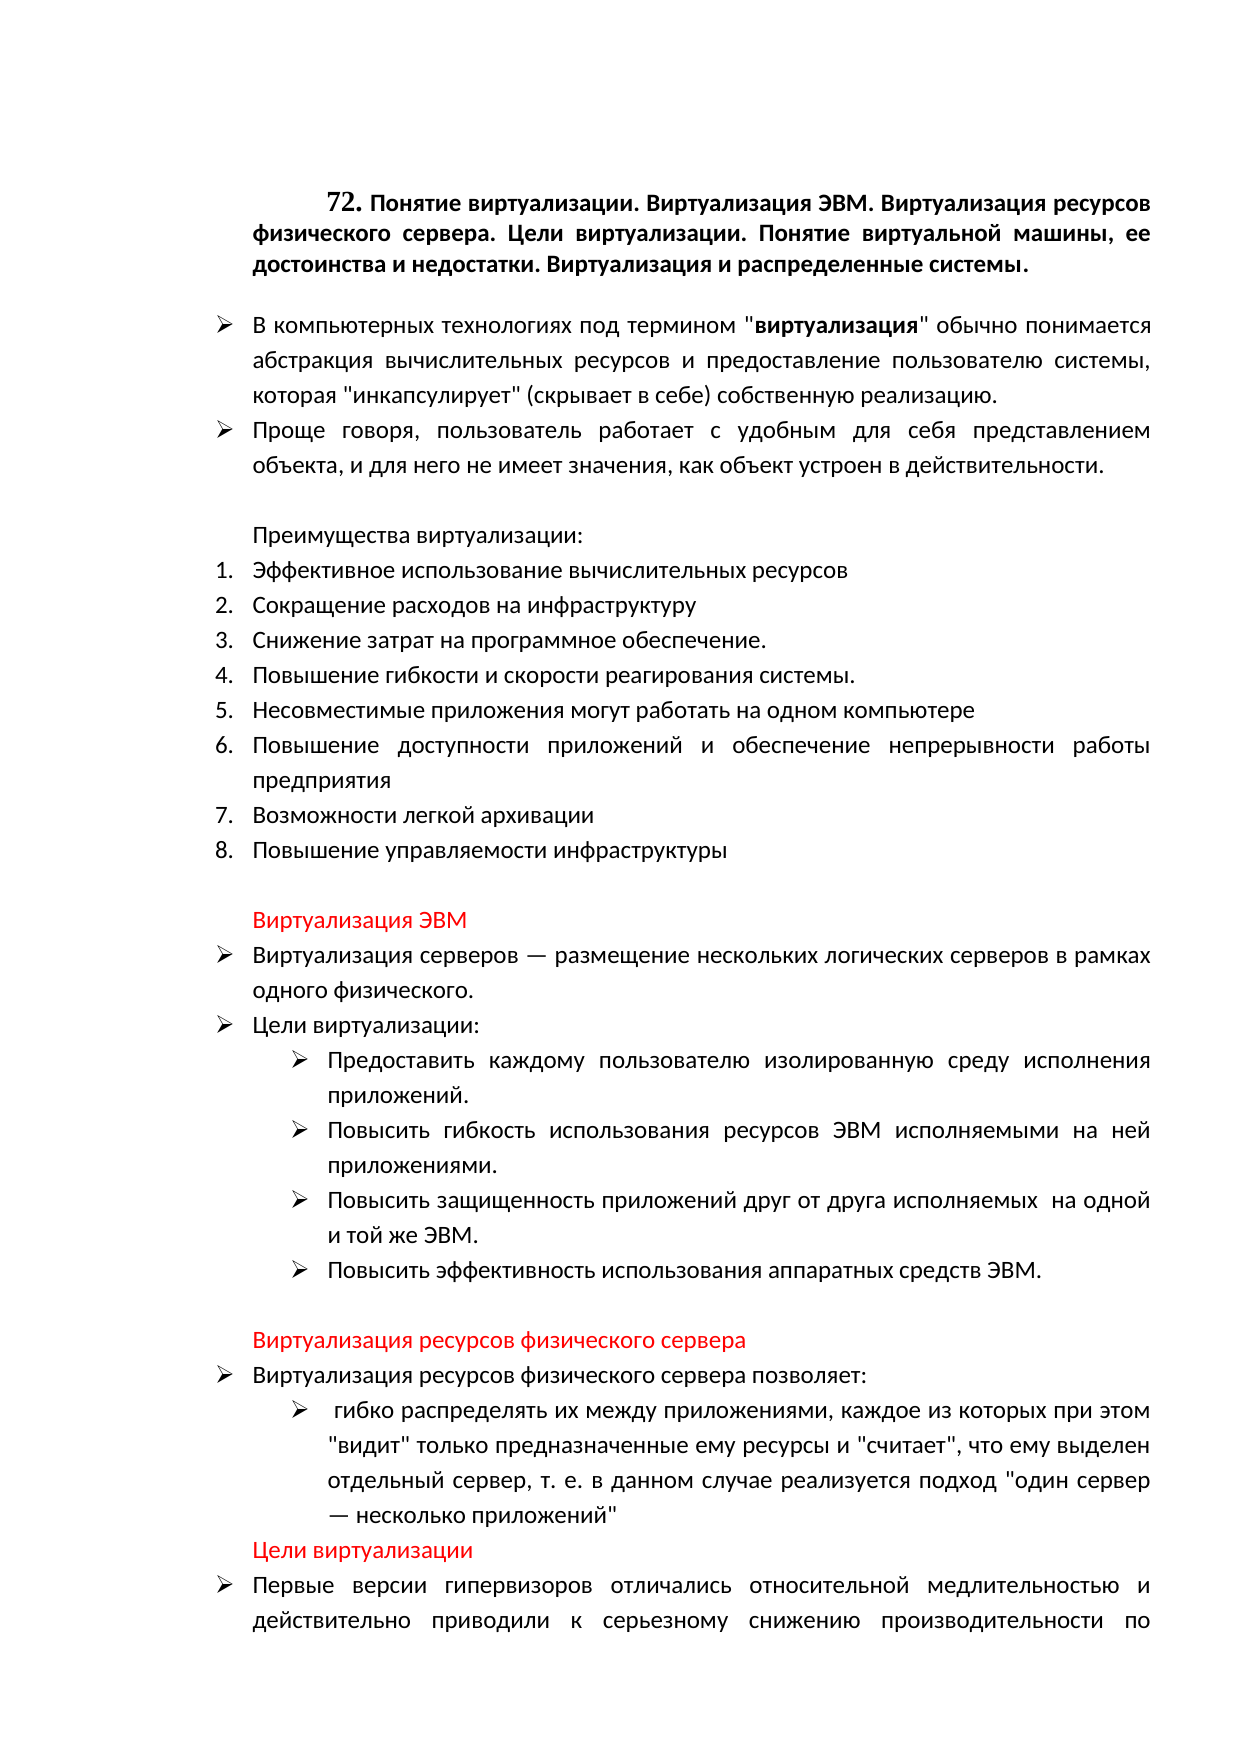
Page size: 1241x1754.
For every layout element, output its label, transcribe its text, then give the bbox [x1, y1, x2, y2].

list Цели виртуализации [252, 1534, 1152, 1564]
list Повысить эффективность использования аппаратных средств ЭВМ. [290, 1254, 1152, 1284]
list Цели виртуализации: [215, 1009, 1152, 1039]
list Эффективное использование вычислительных ресурсов [215, 554, 1152, 584]
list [215, 1569, 1152, 1634]
list В компьютерных технологиях под термином "виртуализация" обычно понимается абстракция вычислительных ресурсов и предоставление пользователю системы, которая "инкапсулирует" (скрывает в себе) собственную реализацию. [215, 309, 1152, 409]
list Сокращение расходов на инфраструктуру [215, 589, 1152, 619]
list гибко распределять их между приложениями, каждое из которых при этом "видит" только предназначенные ему ресурсы и "считает", что ему выделен отдельный сервер, т. е. в данном случае реализуется подход "один сервер — несколько приложений" [290, 1394, 1152, 1529]
list Проще говоря, пользователь работает с удобным для себя представлением объекта, и для него не имеет значения, как объект устроен в действительности. [215, 414, 1152, 479]
list Повышение доступности приложений и обеспечение непрерывности работы предприятия [215, 729, 1152, 794]
list Снижение затрат на программное обеспечение. [215, 624, 1152, 654]
list Несовместимые приложения могут работать на одном компьютере [215, 694, 1152, 724]
list Преимущества виртуализации: [252, 519, 1152, 549]
list Повысить гибкость использования ресурсов ЭВМ исполняемыми на ней приложениями. [290, 1114, 1152, 1179]
list Повысить защищенность приложений друг от друга исполняемых на одной и той же ЭВМ. [290, 1184, 1152, 1249]
list Виртуализация ресурсов физического сервера позволяет: [215, 1359, 1152, 1389]
list Виртуализация ЭВМ [252, 904, 1152, 934]
list Повышение гибкости и скорости реагирования системы. [215, 659, 1152, 689]
list Предоставить каждому пользователю изолированную среду исполнения приложений. [290, 1044, 1152, 1109]
list Виртуализация серверов — размещение нескольких логических серверов в рамках одного физического. [215, 939, 1152, 1004]
list Понятие виртуализации. Виртуализация ЭВМ. Виртуализация ресурсов физического сервера. Цели виртуализации. Понятие виртуальной машины, ее достоинства и недостатки. Виртуализация и распределенные системы. [252, 184, 1152, 278]
list Повышение управляемости инфраструктуры [215, 834, 1152, 864]
list Возможности легкой архивации [215, 799, 1152, 829]
list Виртуализация ресурсов физического сервера [252, 1324, 1152, 1354]
